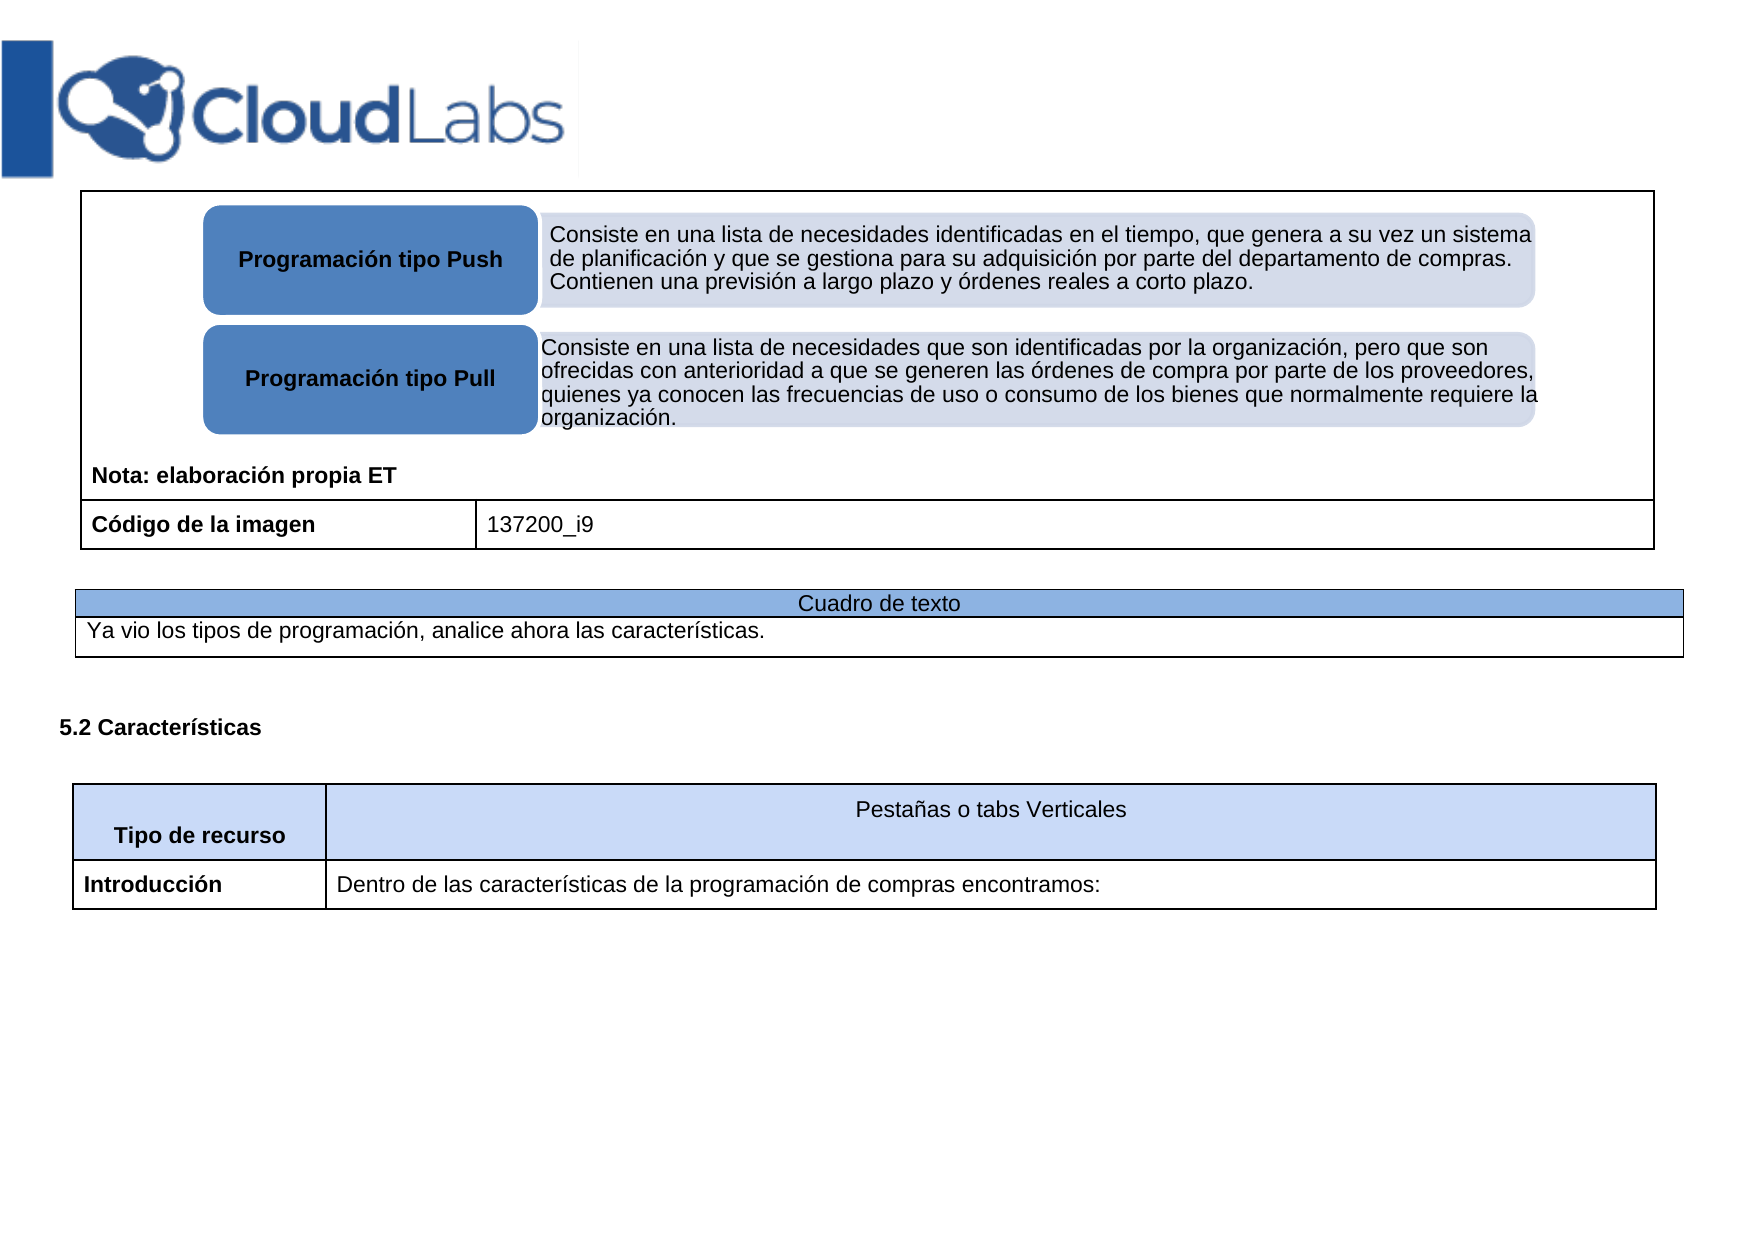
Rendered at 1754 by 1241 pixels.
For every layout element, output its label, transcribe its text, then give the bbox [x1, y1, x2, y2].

table_cell Ya vio los tipos de programación, analice ahora las características. [76, 618, 1683, 656]
picture [1, 28, 579, 190]
table_header Tipo de recurso [74, 785, 325, 859]
table_cell 137200_i9 [477, 501, 1653, 548]
table_header Cuadro de texto [76, 590, 1683, 616]
table_cell Código de la imagen [82, 501, 475, 548]
table_cell Introducción [74, 861, 325, 908]
text 5.2 Características [59, 714, 1695, 740]
table_header Pestañas o tabs Verticales [327, 785, 1655, 859]
table_cell Imagen Nota: elaboración propia ET [82, 192, 1653, 499]
table_cell Dentro de las características de la programación de compras encontramos: [327, 861, 1655, 908]
